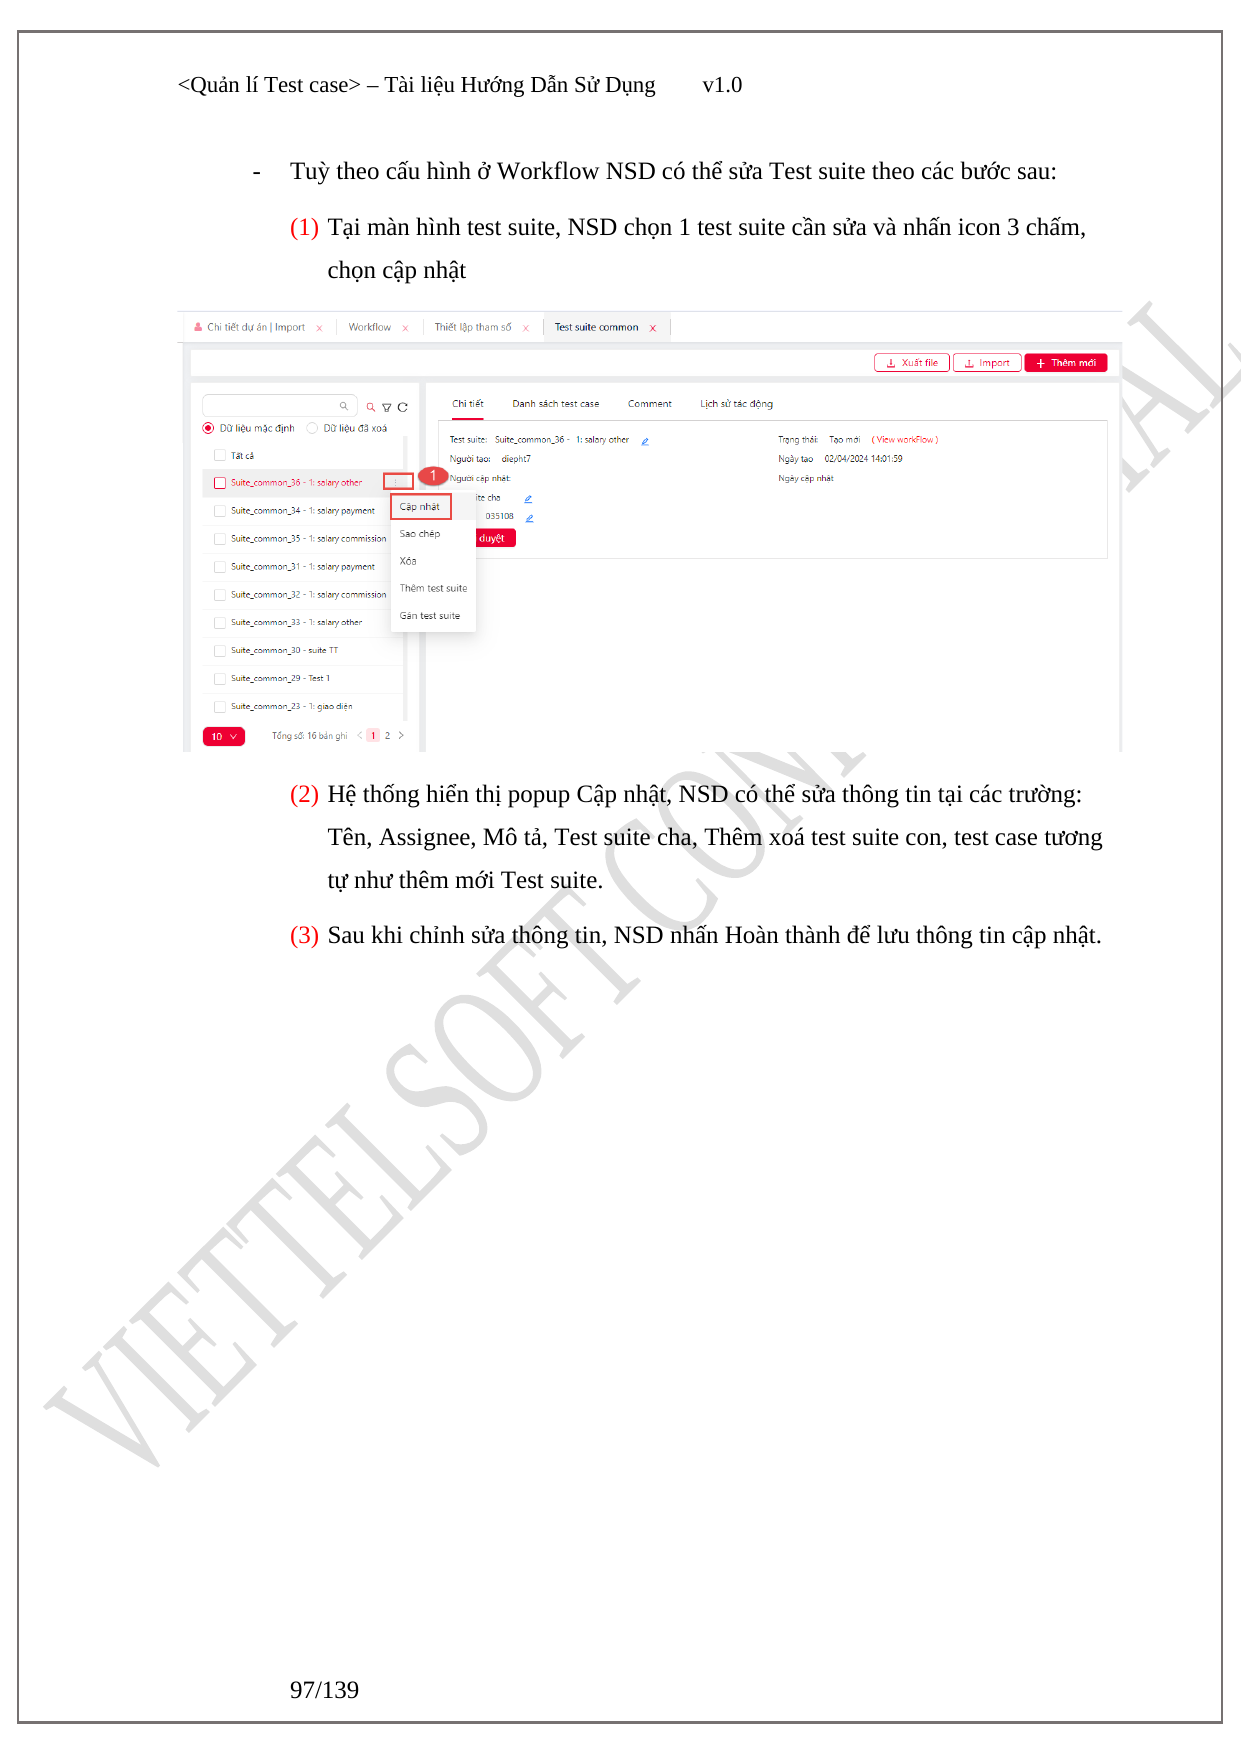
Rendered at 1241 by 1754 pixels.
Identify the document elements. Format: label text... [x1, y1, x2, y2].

list Tại màn hình test suite, NSD chọn 1 test suite cần sửa và nhấn icon 3 chấm, chọn cập nhật [290, 212, 1121, 283]
picture [177, 310, 1123, 752]
list Sau khi chỉnh sửa thông tin, NSD nhấn Hoàn thành để lưu thông tin cập nhật. [290, 921, 1121, 949]
list Hệ thống hiển thị popup Cập nhật, NSD có thể sửa thông tin tại các trường: Tên, Assignee, Mô tả, Test suite cha, Thêm xoá test suite con, test case tương tự như thêm mới Test suite. [290, 779, 1121, 894]
list Tuỳ theo cấu hình ở Workflow NSD có thể sửa Test suite theo các bước sau: [252, 156, 1121, 185]
